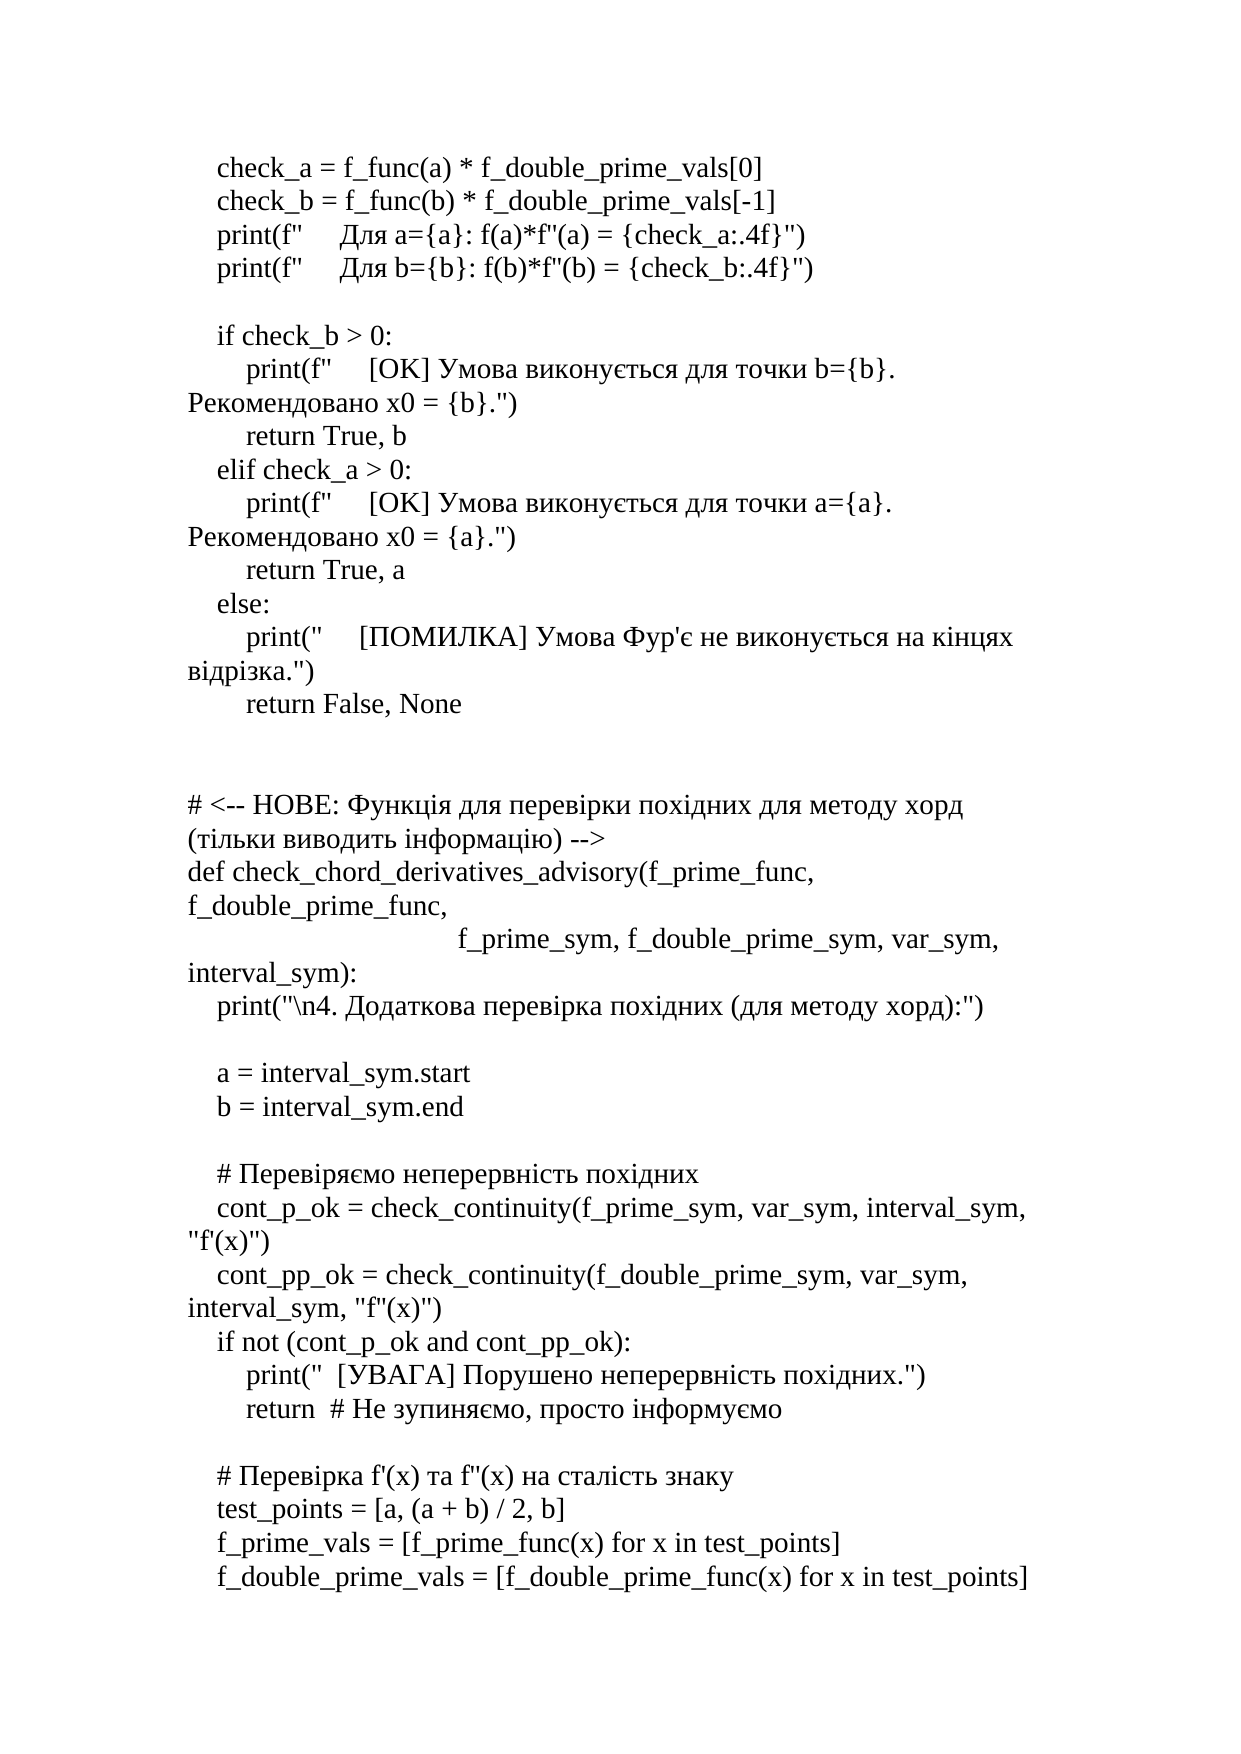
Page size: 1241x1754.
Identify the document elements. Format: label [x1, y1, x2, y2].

text [187, 150, 1053, 1592]
